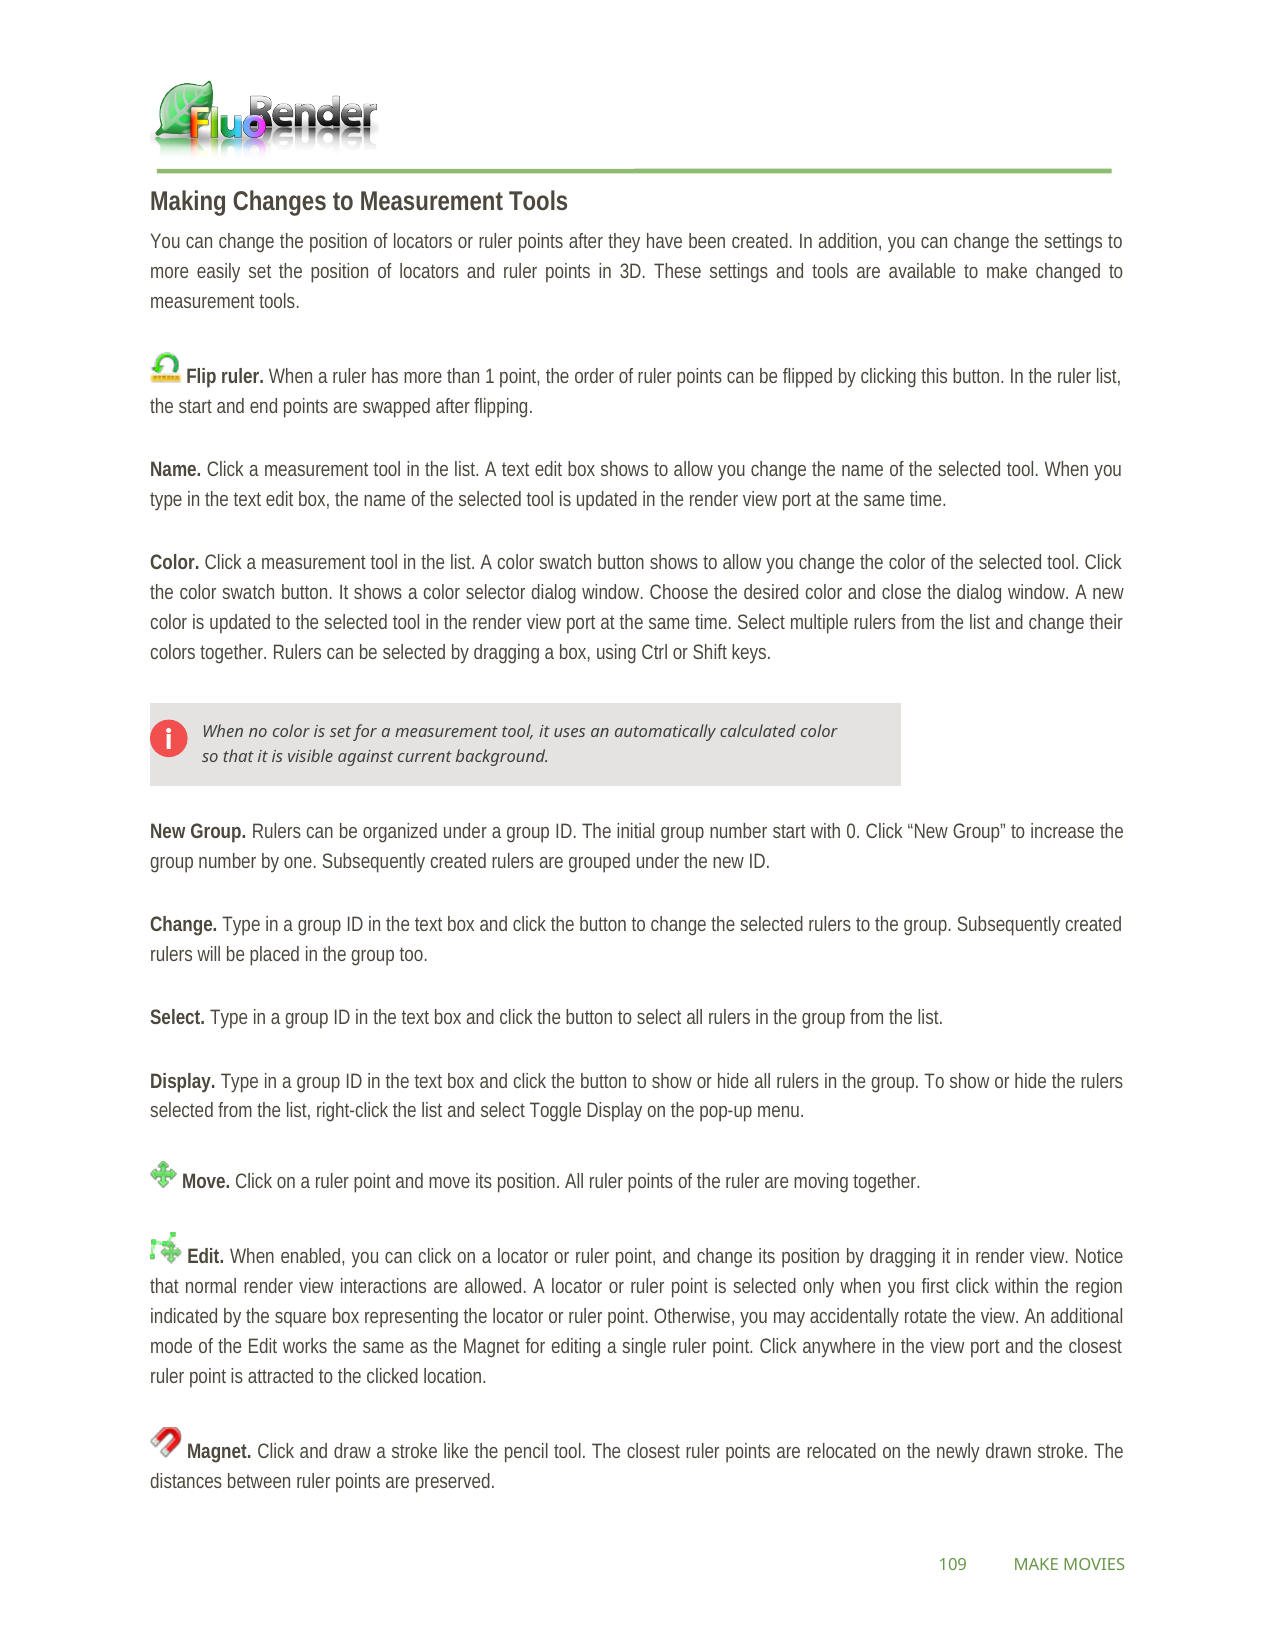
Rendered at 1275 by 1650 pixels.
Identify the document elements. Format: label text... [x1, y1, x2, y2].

text Flip ruler. When a ruler has more than 1 point, the order of ruler points can be flipped by clicking this button. In the ruler list, the start and end points are swapped after flipping. [150, 352, 1125, 418]
picture [150, 352, 182, 384]
text New Group. Rulers can be organized under a group ID. The initial group number start with 0. Click “New Group” to increase the group number by one. Subsequently created rulers are grouped under the new ID. [150, 819, 1125, 873]
text Color. Click a measurement tool in the list. A color swatch button shows to allow you change the color of the selected tool. Click the color swatch button. It shows a color selector dialog window. Choose the desired color and close the dialog window. A new color is updated to the selected tool in the render view port at the same time. Select multiple rulers from the list and change their colors together. Rulers can be selected by dragging a box, using Ctrl or Shift keys. [150, 550, 1125, 664]
text Select. Type in a group ID in the text box and click the button to select all rulers in the group from the list. [150, 1005, 1125, 1029]
text Display. Type in a group ID in the text box and click the button to show or hide all rulers in the group. To show or hide the rulers selected from the list, right-click the list and select Toggle Display on the pop-up menu. [150, 1068, 1125, 1122]
picture [150, 1161, 177, 1189]
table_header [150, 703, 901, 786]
text Edit. When enabled, you can click on a locator or ruler point, and change its position by dragging it in render view. Notice that normal render view interactions are allowed. A locator or ruler point is selected only when you first click within the region indicated by the square box representing the locator or ruler point. Otherwise, you may accidentally rotate the view. An additional mode of the Edit works the same as the Magnet for editing a single ruler point. Click anywhere in the view port and the closest ruler point is attracted to the clicked location. [150, 1232, 1125, 1388]
picture [150, 1427, 182, 1459]
text Change. Type in a group ID in the text box and click the button to change the selected rulers to the group. Subsequently created rulers will be placed in the group too. [150, 912, 1125, 966]
picture [150, 1232, 182, 1264]
text Magnet. Click and draw a stroke like the pencil tool. The closest ruler points are relocated on the newly drawn stroke. The distances between ruler points are preserved. [150, 1427, 1125, 1493]
text You can change the position of locators or ruler points after they have been created. In addition, you can change the settings to more easily set the position of locators and ruler points in 3D. These settings and tools are available to make changed to measurement tools. [150, 229, 1125, 313]
picture [150, 75, 379, 162]
text Move. Click on a ruler point and move its position. All ruler points of the ruler are moving together. [150, 1162, 1125, 1193]
text Name. Click a measurement tool in the list. A text edit box shows to allow you change the name of the selected tool. When you type in the text edit box, the name of the selected tool is updated in the render view port at the same time. [150, 457, 1125, 511]
subtitle Making Changes to Measurement Tools [150, 185, 1125, 216]
